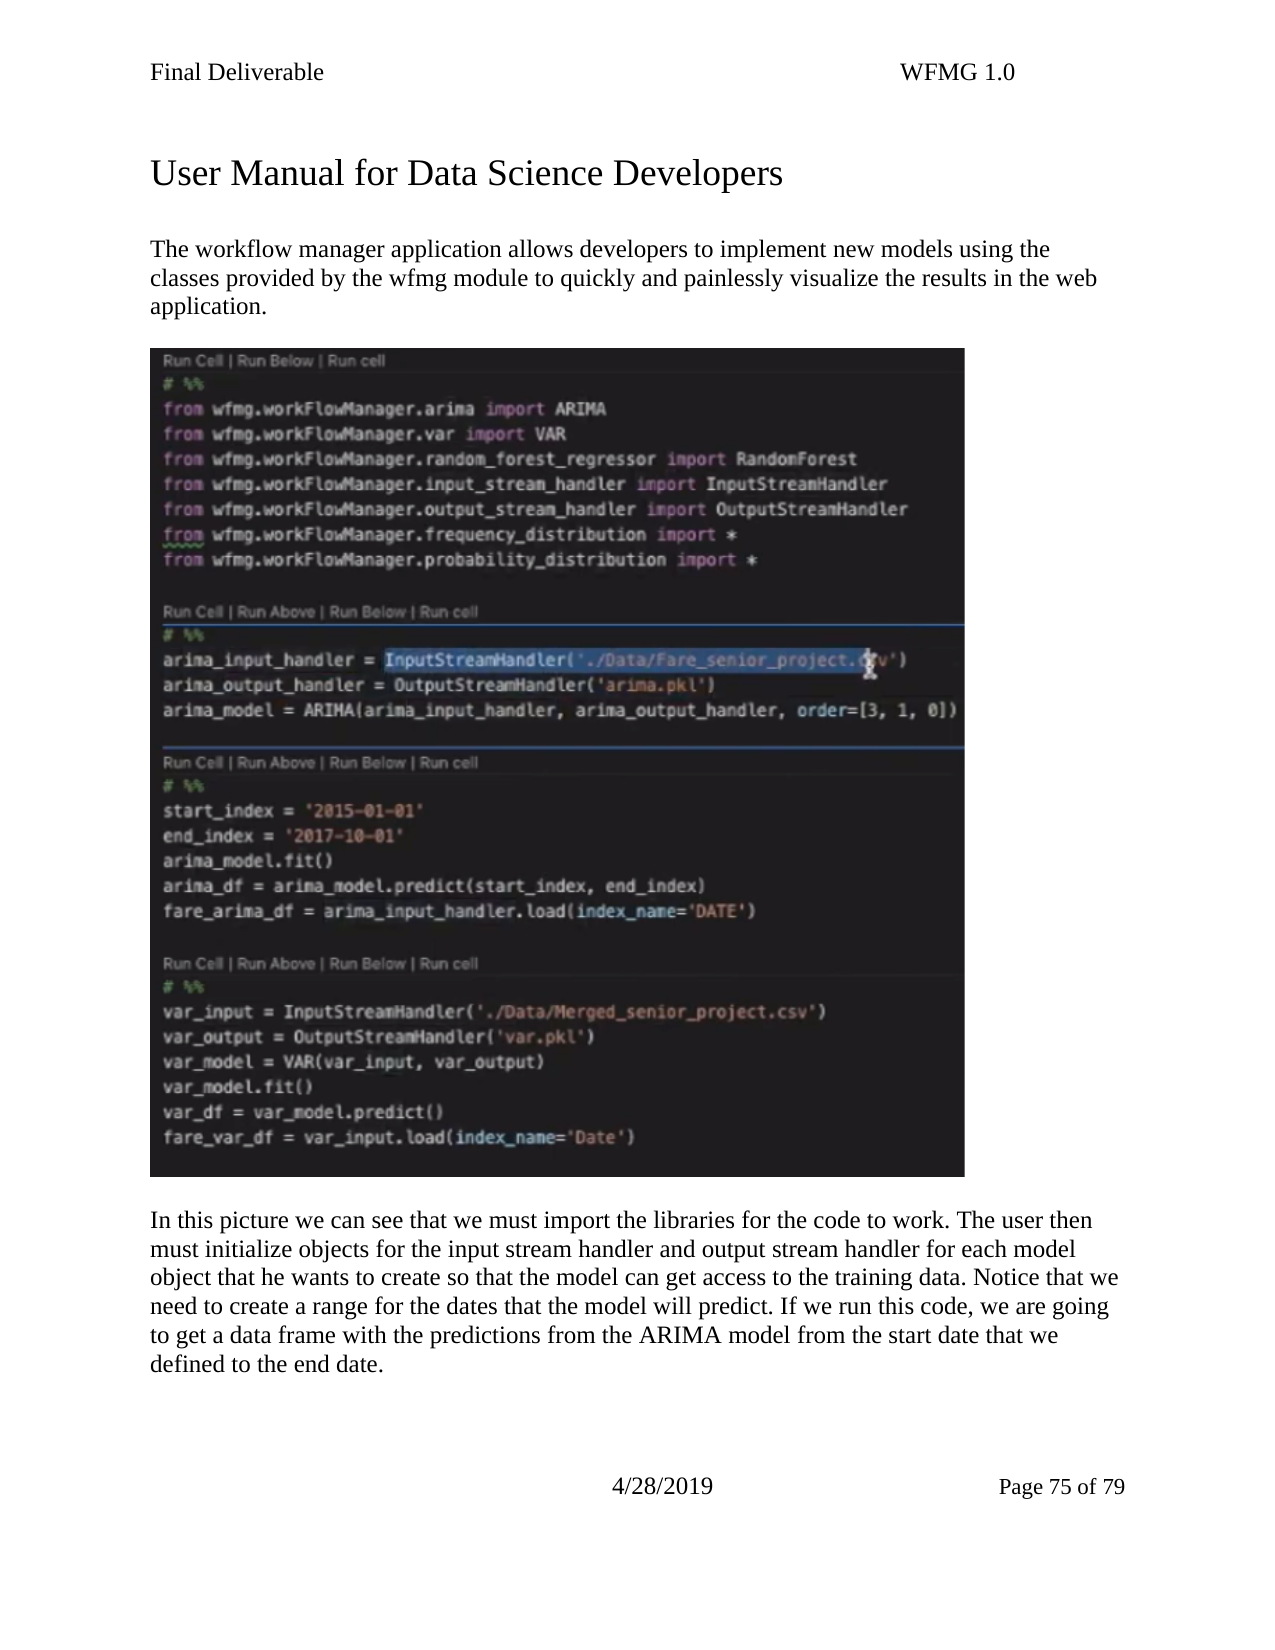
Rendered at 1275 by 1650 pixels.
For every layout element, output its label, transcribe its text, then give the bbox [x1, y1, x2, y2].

text In this picture we can see that we must import the libraries for the code to work. The user then must initialize objects for the input stream handler and output stream handler for each model object that he wants to create so that the model can get access to the training data. Notice that we need to create a range for the dates that the model will predict. If we run this code, we are going to get a data frame with the predictions from the ARIMA model from the start date that we defined to the end date. [150, 1205, 1125, 1377]
text The workflow manager application allows developers to implement new models using the classes provided by the wfmg module to quickly and painlessly visualize the results in the web application. [150, 234, 1125, 320]
text User Manual for Data Science Developers [150, 150, 1125, 193]
picture [150, 348, 965, 1177]
